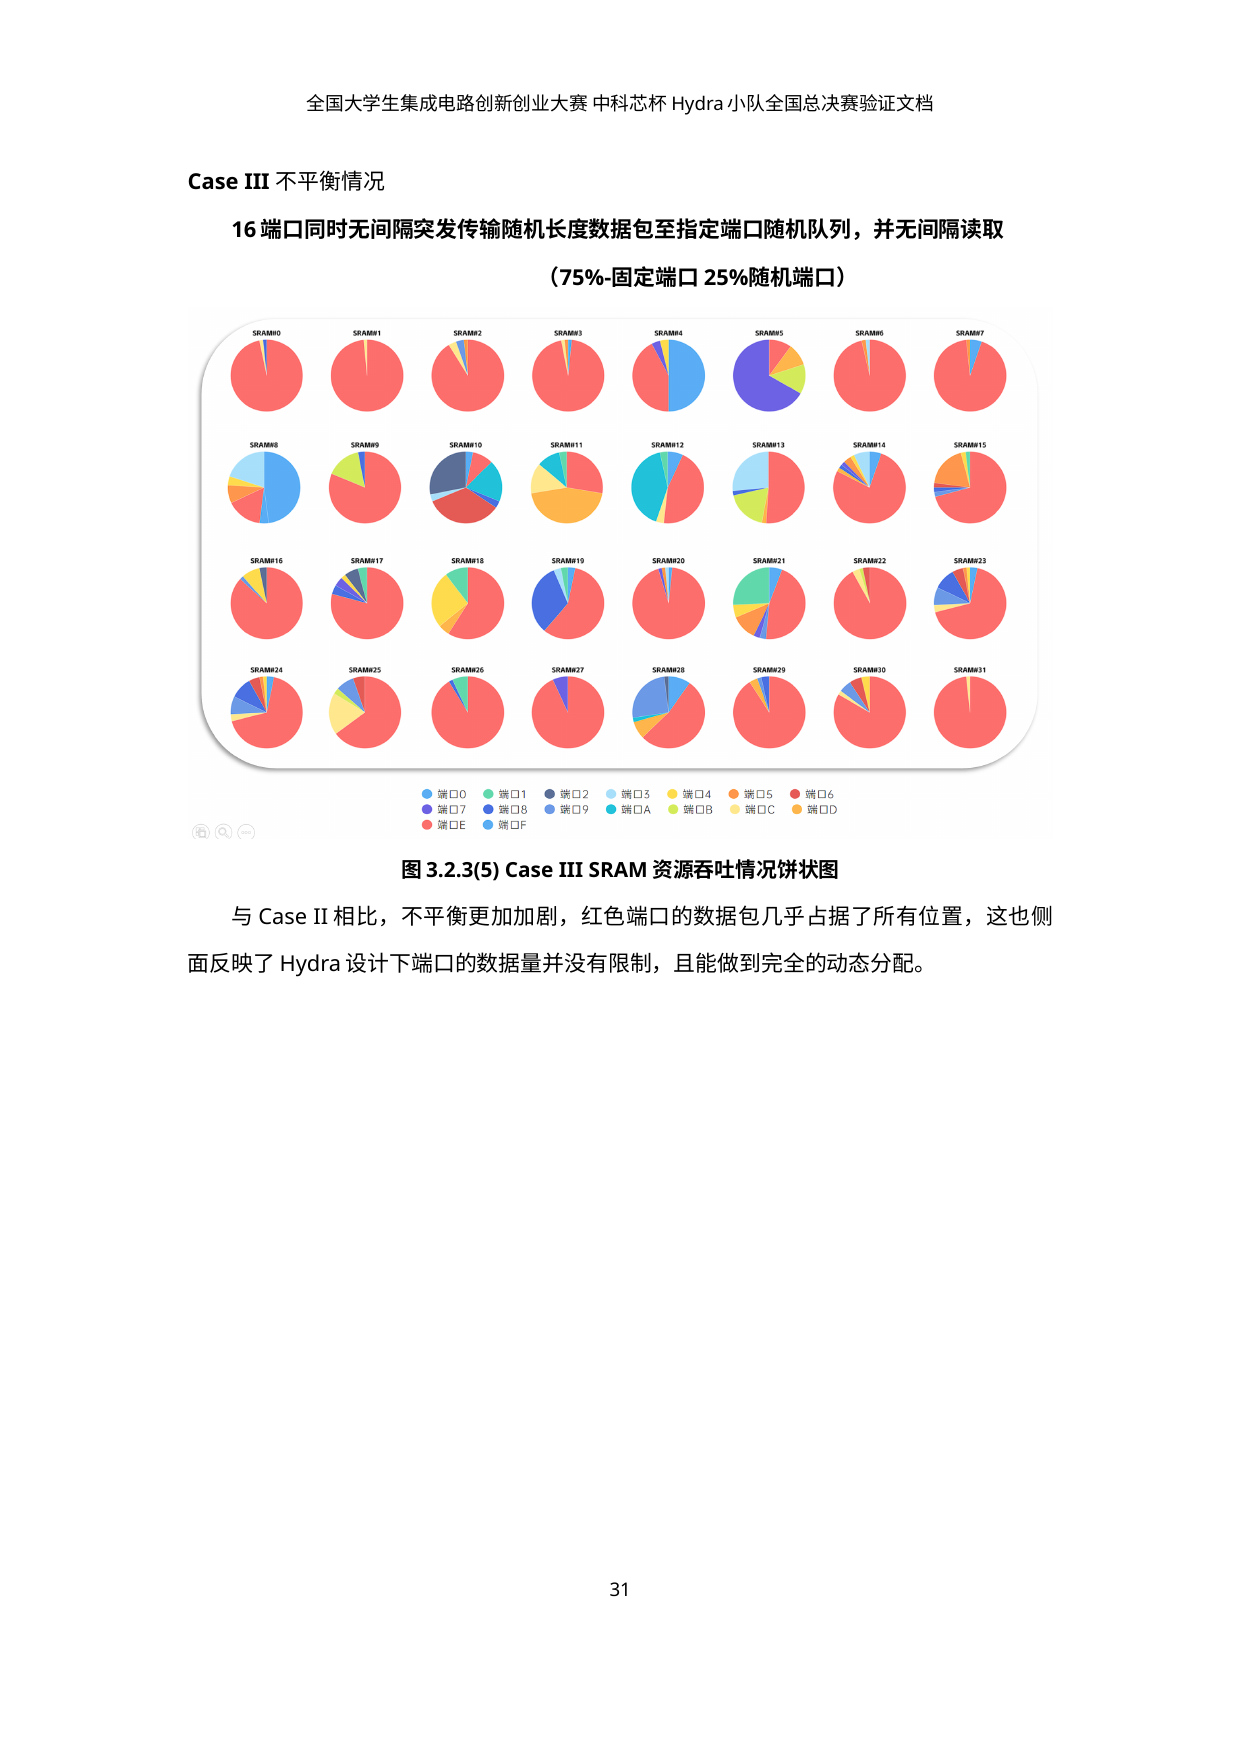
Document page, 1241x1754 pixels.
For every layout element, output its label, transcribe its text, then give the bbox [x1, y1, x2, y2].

text 与Case II相比，不平衡更加加剧，红色端口的数据包几乎占据了所有位置，这也侧面反映了Hydra设计下端口的数据量并没有限制，且能做到完全的动态分配。 [187, 899, 1053, 978]
text （75%-固定端口 25%随机端口） [494, 259, 1053, 291]
text Case III 不平衡情况 [187, 164, 1053, 196]
picture [187, 307, 1053, 839]
text 图3.2.3(5) Case III SRAM资源吞吐情况饼状图 [187, 853, 1053, 883]
text 16端口同时无间隔突发传输随机长度数据包至指定端口随机队列，并无间隔读取 [187, 212, 1053, 244]
